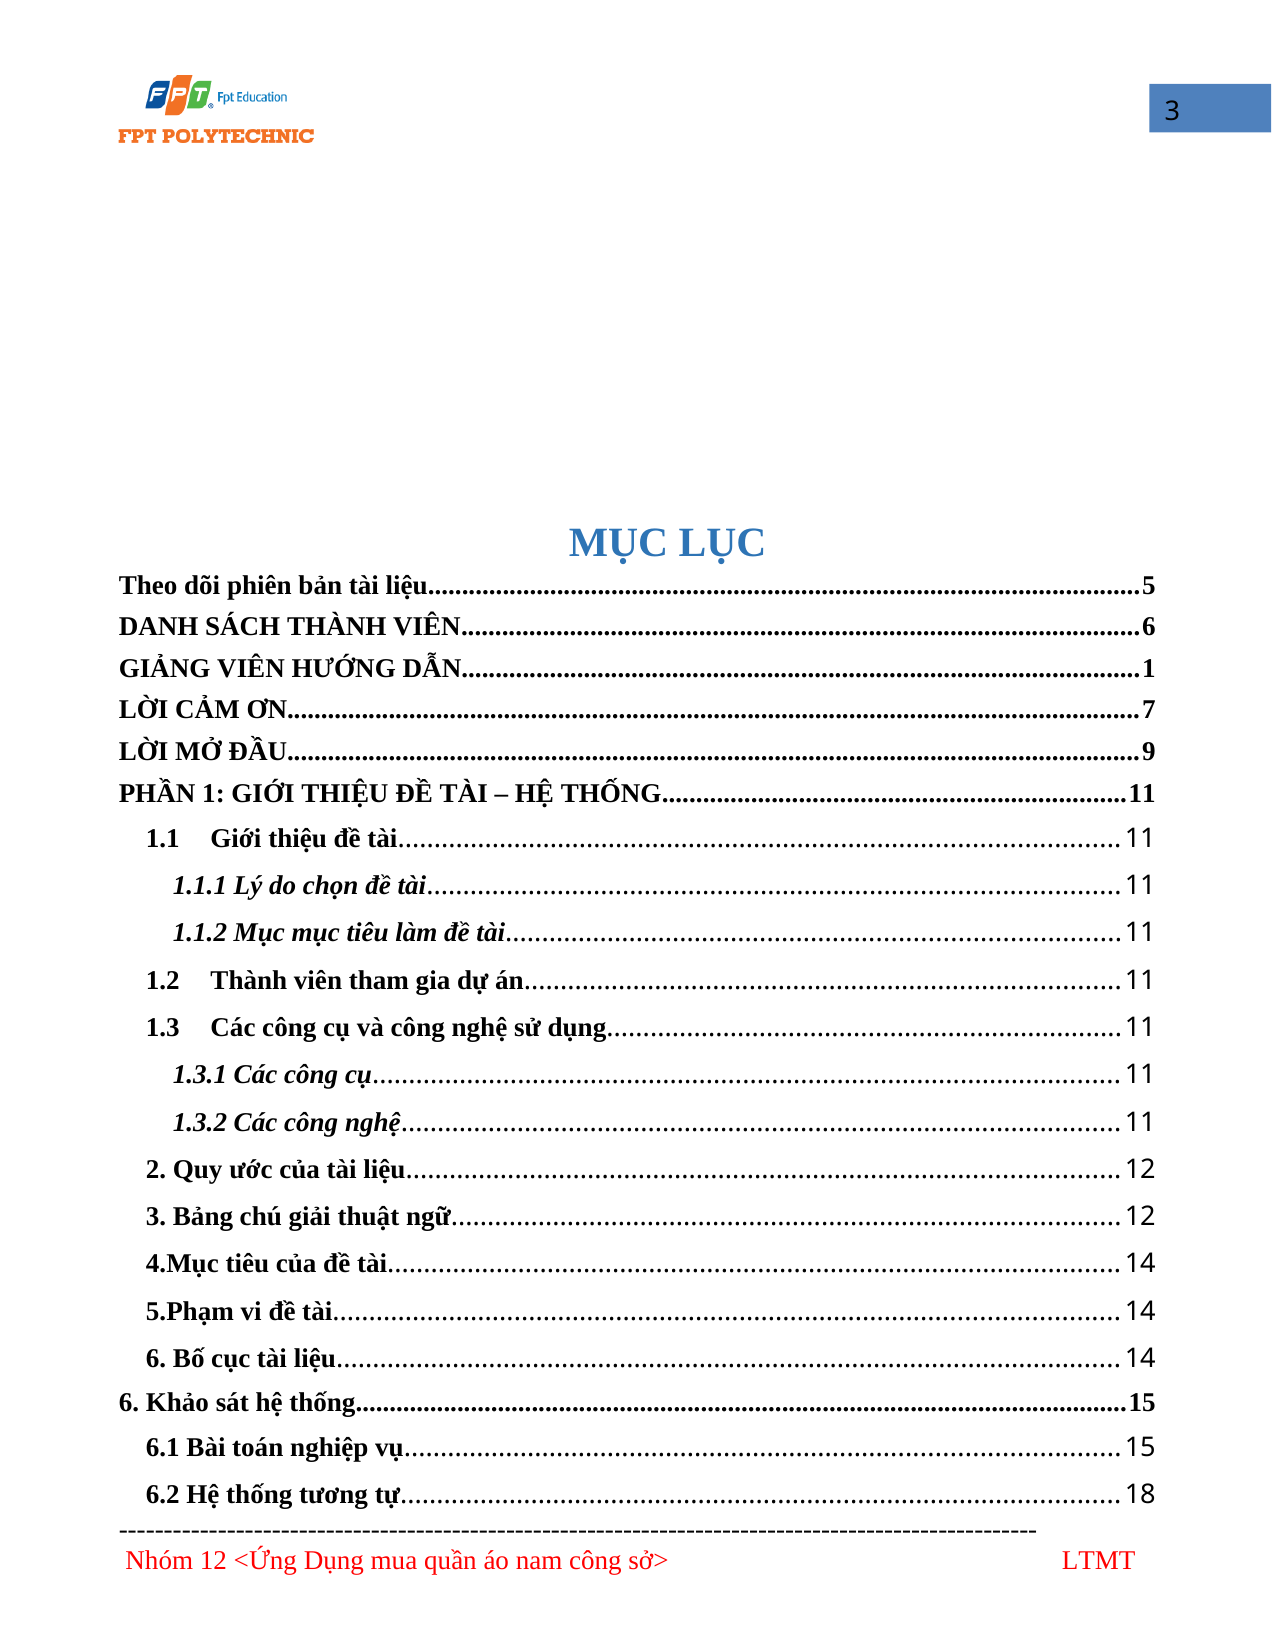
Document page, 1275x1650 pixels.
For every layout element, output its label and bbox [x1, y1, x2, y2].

picture [118, 75, 316, 143]
